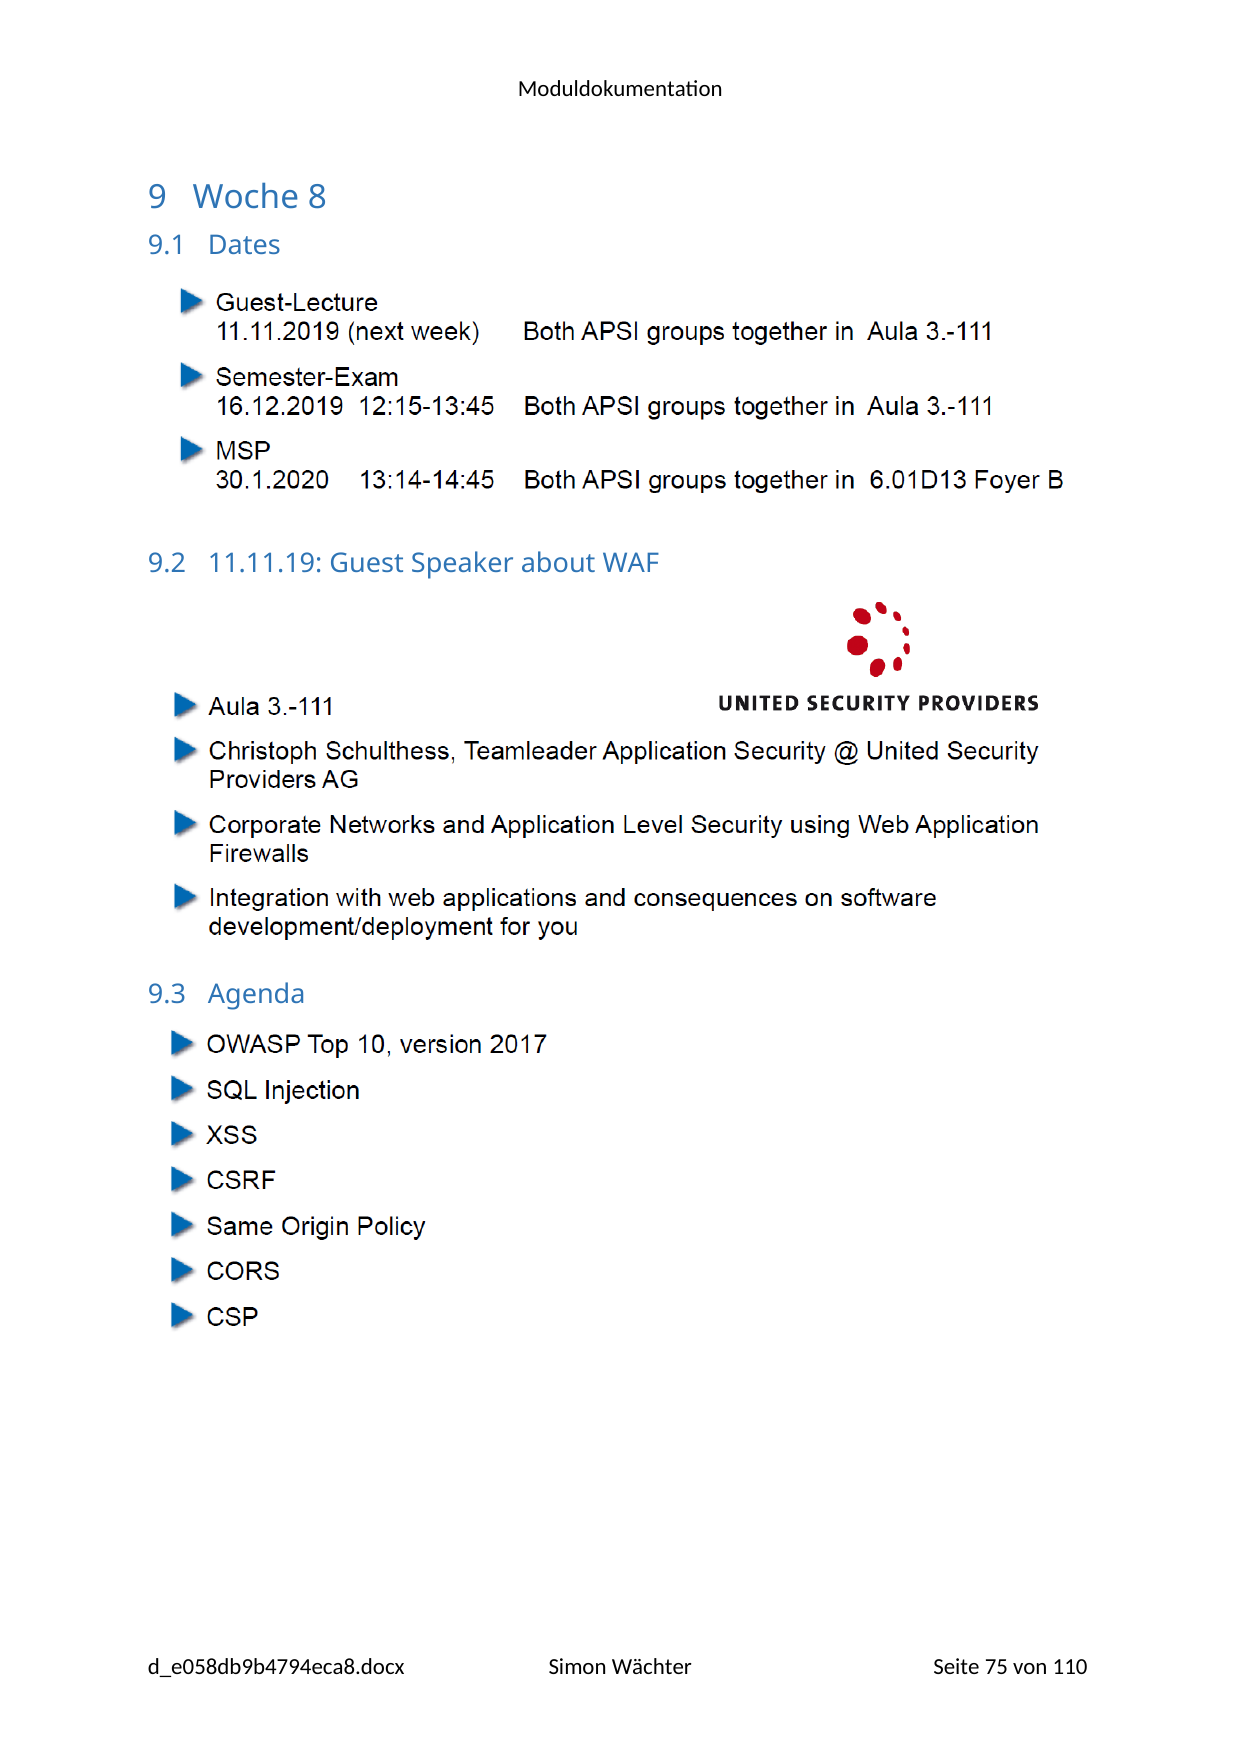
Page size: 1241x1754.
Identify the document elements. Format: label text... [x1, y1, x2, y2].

picture [147, 1014, 1093, 1348]
picture [147, 582, 1093, 956]
picture [147, 265, 1093, 525]
subtitle Agenda [148, 975, 1093, 1012]
subtitle 11.11.19: Guest Speaker about WAF [148, 543, 1093, 580]
subtitle Dates [148, 226, 1093, 263]
subtitle Woche 8 [148, 173, 1093, 218]
